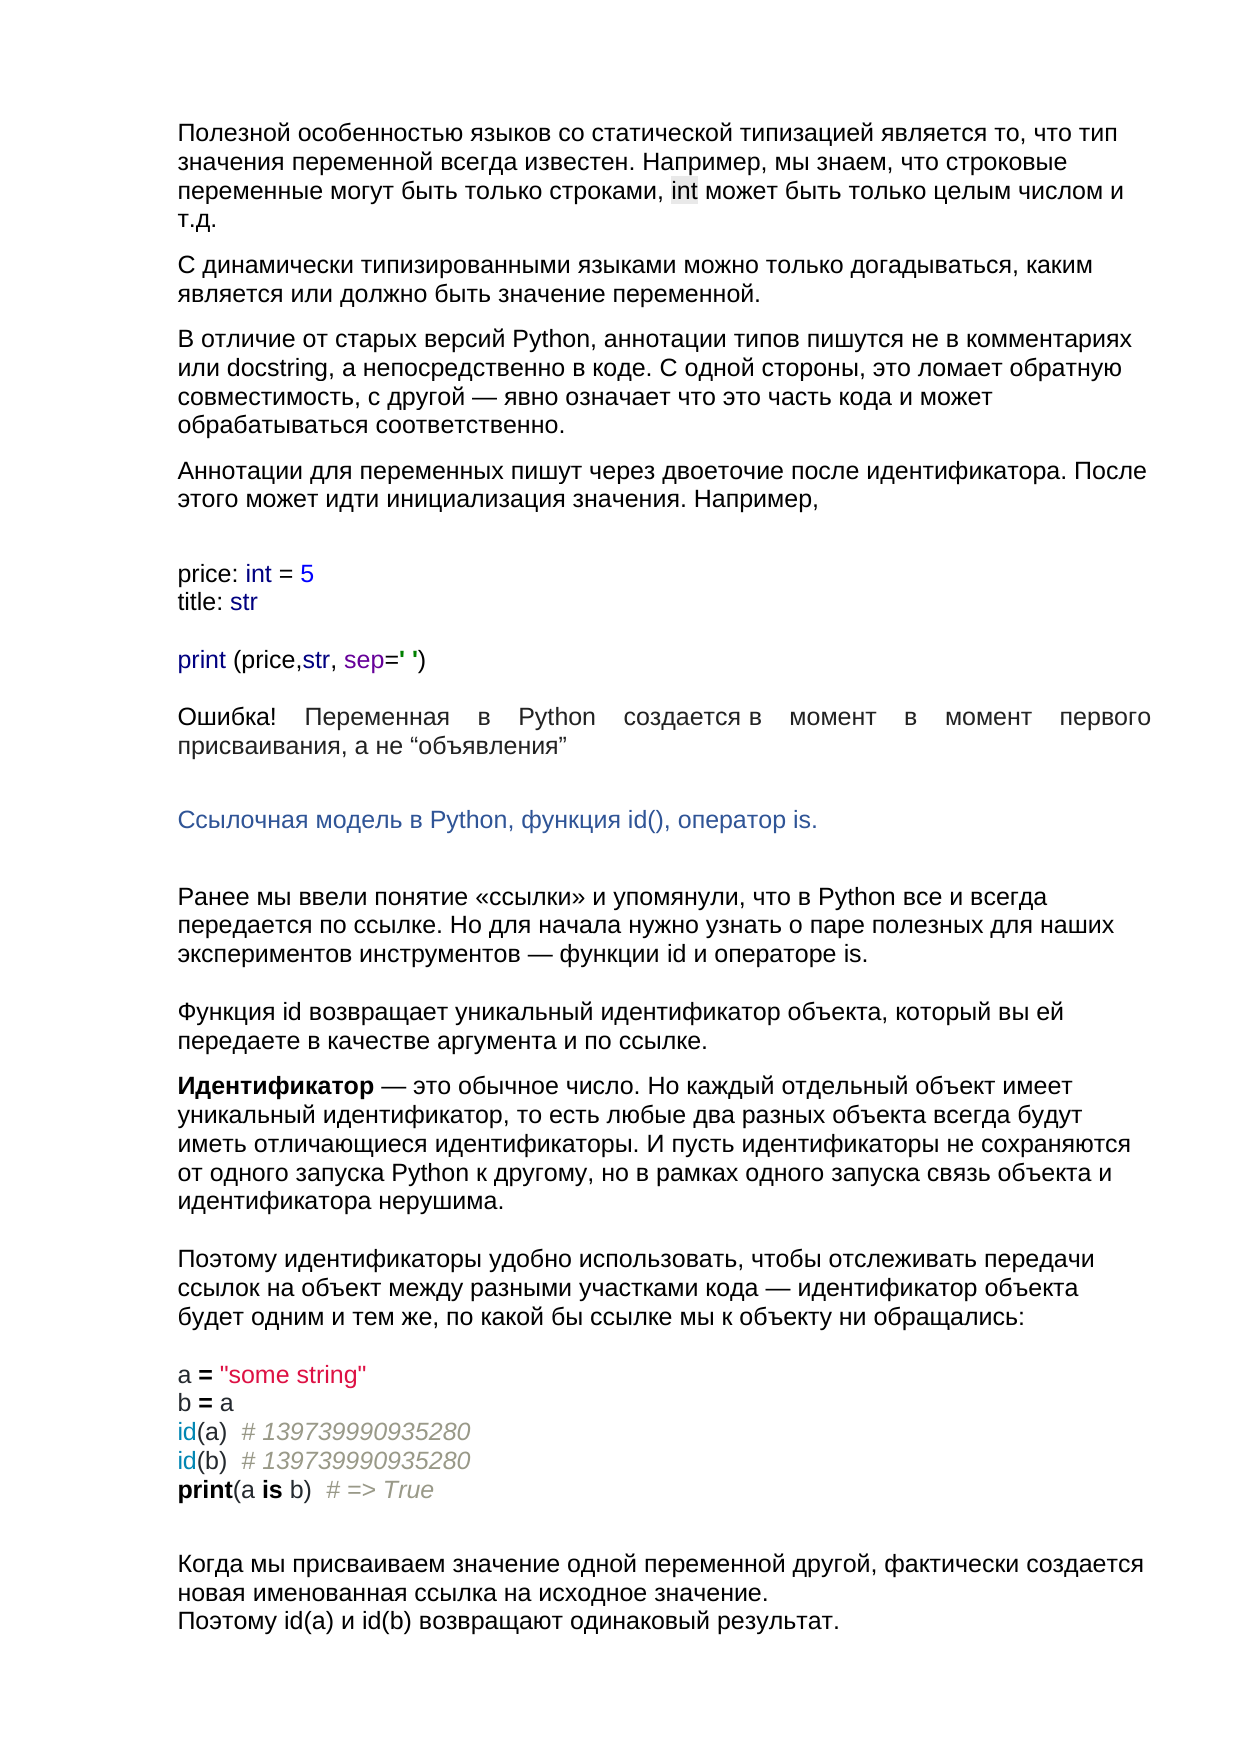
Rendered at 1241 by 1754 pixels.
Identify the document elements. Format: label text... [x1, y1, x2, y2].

subtitle Ссылочная модель в Python, функция id(), оператор is. [177, 805, 1152, 834]
text Аннотации для переменных пишут через двоеточие после идентификатора. После этого может идти инициализация значения. Например, [819, 456, 1152, 513]
text print(a is b) # => True [177, 1474, 1152, 1503]
text Функция id возвращает уникальный идентификатор объекта, который вы ей передаете в качестве аргумента и по ссылке. [708, 997, 1152, 1054]
text Поэтому идентификаторы удобно использовать, чтобы отслеживать передачи ссылок на объект между разными участками кода — идентификатор объекта будет одним и тем же, по какой бы ссылке мы к объекту ни обращались: [177, 1244, 1152, 1330]
text id(b) # 139739990935280 [177, 1446, 1152, 1474]
text id(a) # 139739990935280 [177, 1417, 1152, 1446]
text Ранее мы ввели понятие «ссылки» и упомянули, что в Python все и всегда передается по ссылке. Но для начала нужно узнать о паре полезных для наших экспериментов инструментов — функции id и операторе is. [177, 882, 1152, 968]
text С динамически типизированными языками можно только догадываться, каким является или должно быть значение переменной. [177, 250, 1152, 307]
text В отличие от старых версий Python, аннотации типов пишутся не в комментариях или docstring, а непосредственно в коде. С одной стороны, это ломает обратную совместимость, с другой — явно означает что это часть кода и может обрабатываться соответственно. [566, 324, 1152, 439]
text Ошибка! Переменная в Python создается в момент в момент первого присваивания, а не “объявления” [567, 702, 1152, 760]
text b = a [177, 1388, 1152, 1417]
text price: int = 5 title: str print (price,str, sep=' ') [177, 558, 1152, 673]
text Идентификатор — это обычное число. Но каждый отдельный объект имеет уникальный идентификатор, то есть любые два разных объекта всегда будут иметь отличающиеся идентификаторы. И пусть идентификаторы не сохраняются от одного запуска Python к другому, но в рамках одного запуска связь объекта и идентификатора нерушима. [177, 1071, 1152, 1215]
text a = "some string" [177, 1359, 1152, 1388]
text Когда мы присваиваем значение одной переменной другой, фактически создается новая именованная ссылка на исходное значение. Поэтому id(a) и id(b) возвращают одинаковый результат. [177, 1549, 1152, 1635]
text Полезной особенностью языков со статической типизацией является то, что тип значения переменной всегда известен. Например, мы знаем, что строковые переменные могут быть только строками, int может быть только целым числом и т.д. [217, 118, 1152, 233]
